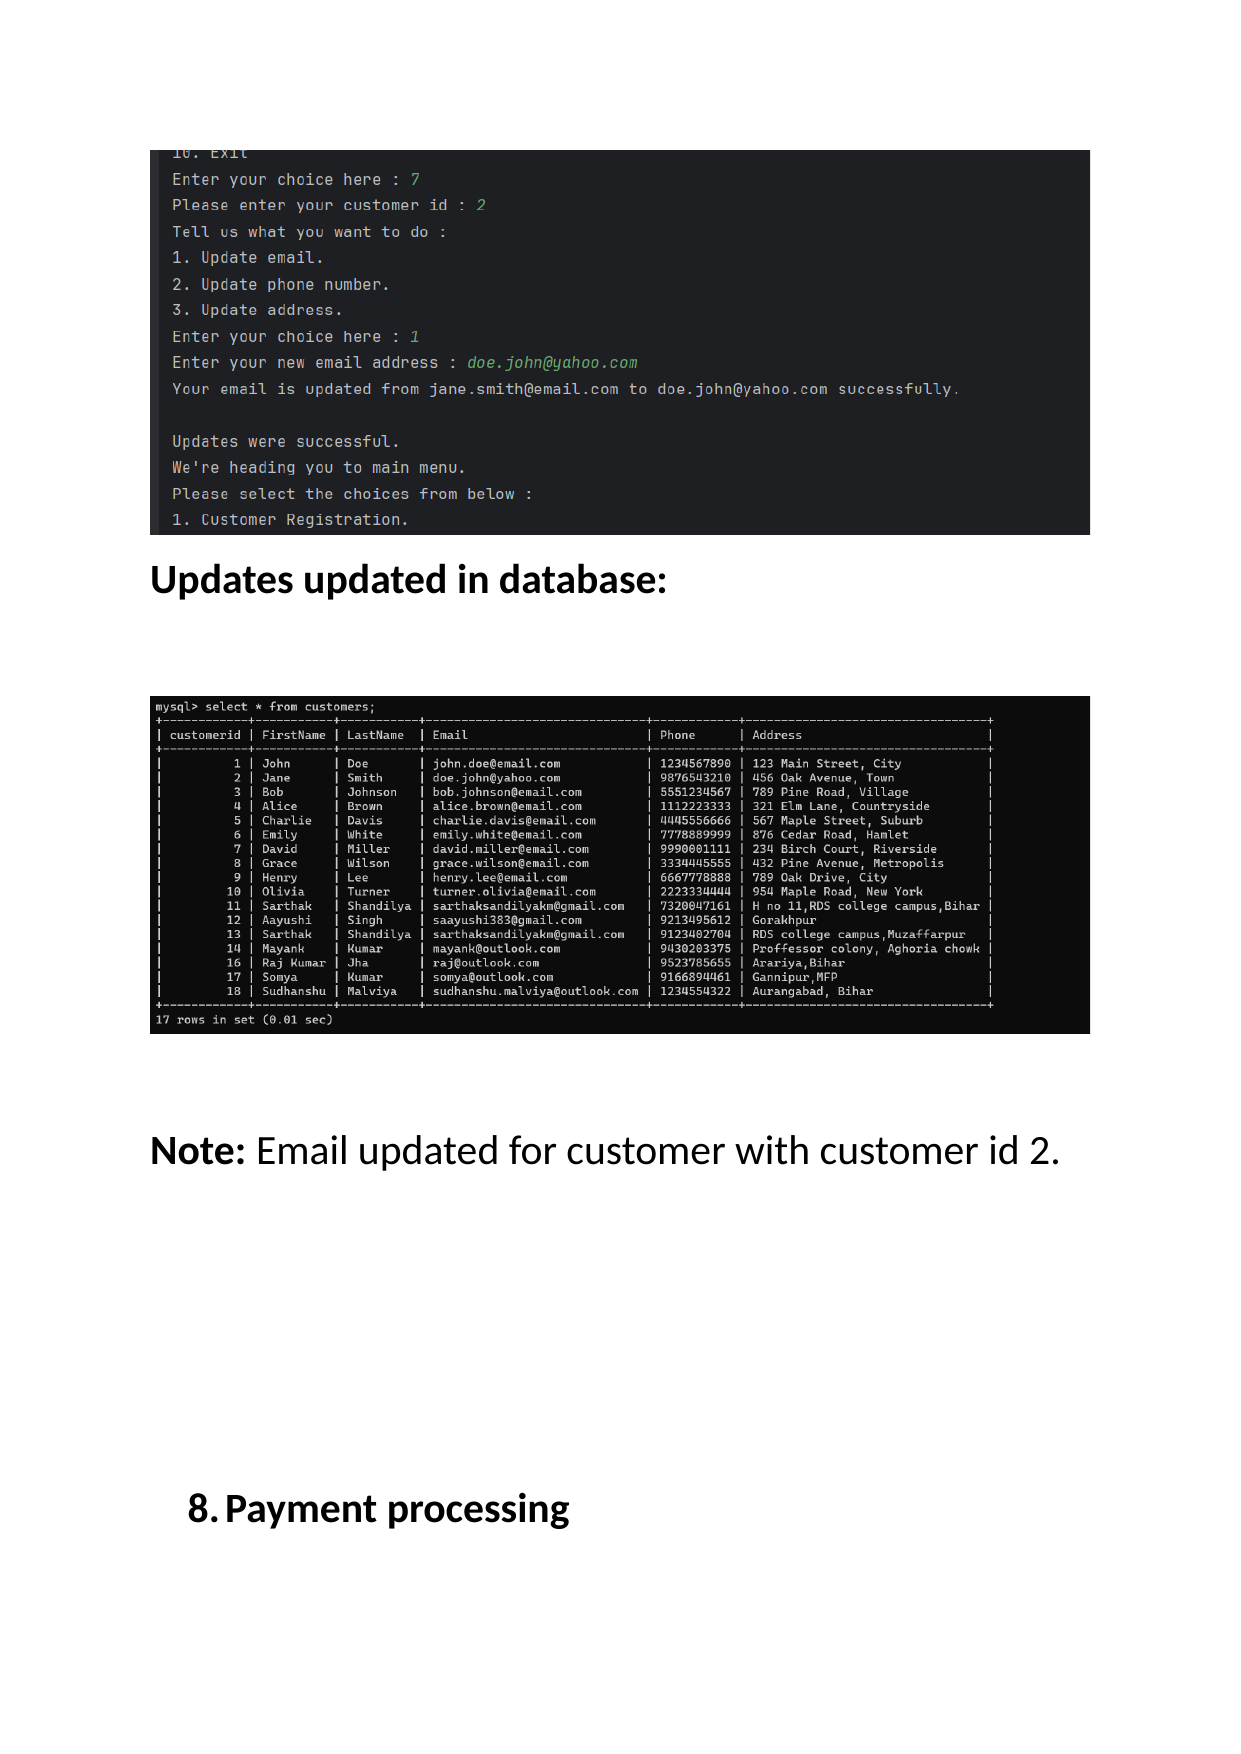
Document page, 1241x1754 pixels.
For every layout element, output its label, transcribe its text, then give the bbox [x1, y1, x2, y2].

picture [150, 696, 1091, 1034]
picture [150, 150, 1091, 535]
text Updates updated in database: [150, 553, 1090, 604]
text Note: Email updated for customer with customer id 2. [150, 1124, 1090, 1175]
list Payment processing [187, 1482, 1090, 1533]
